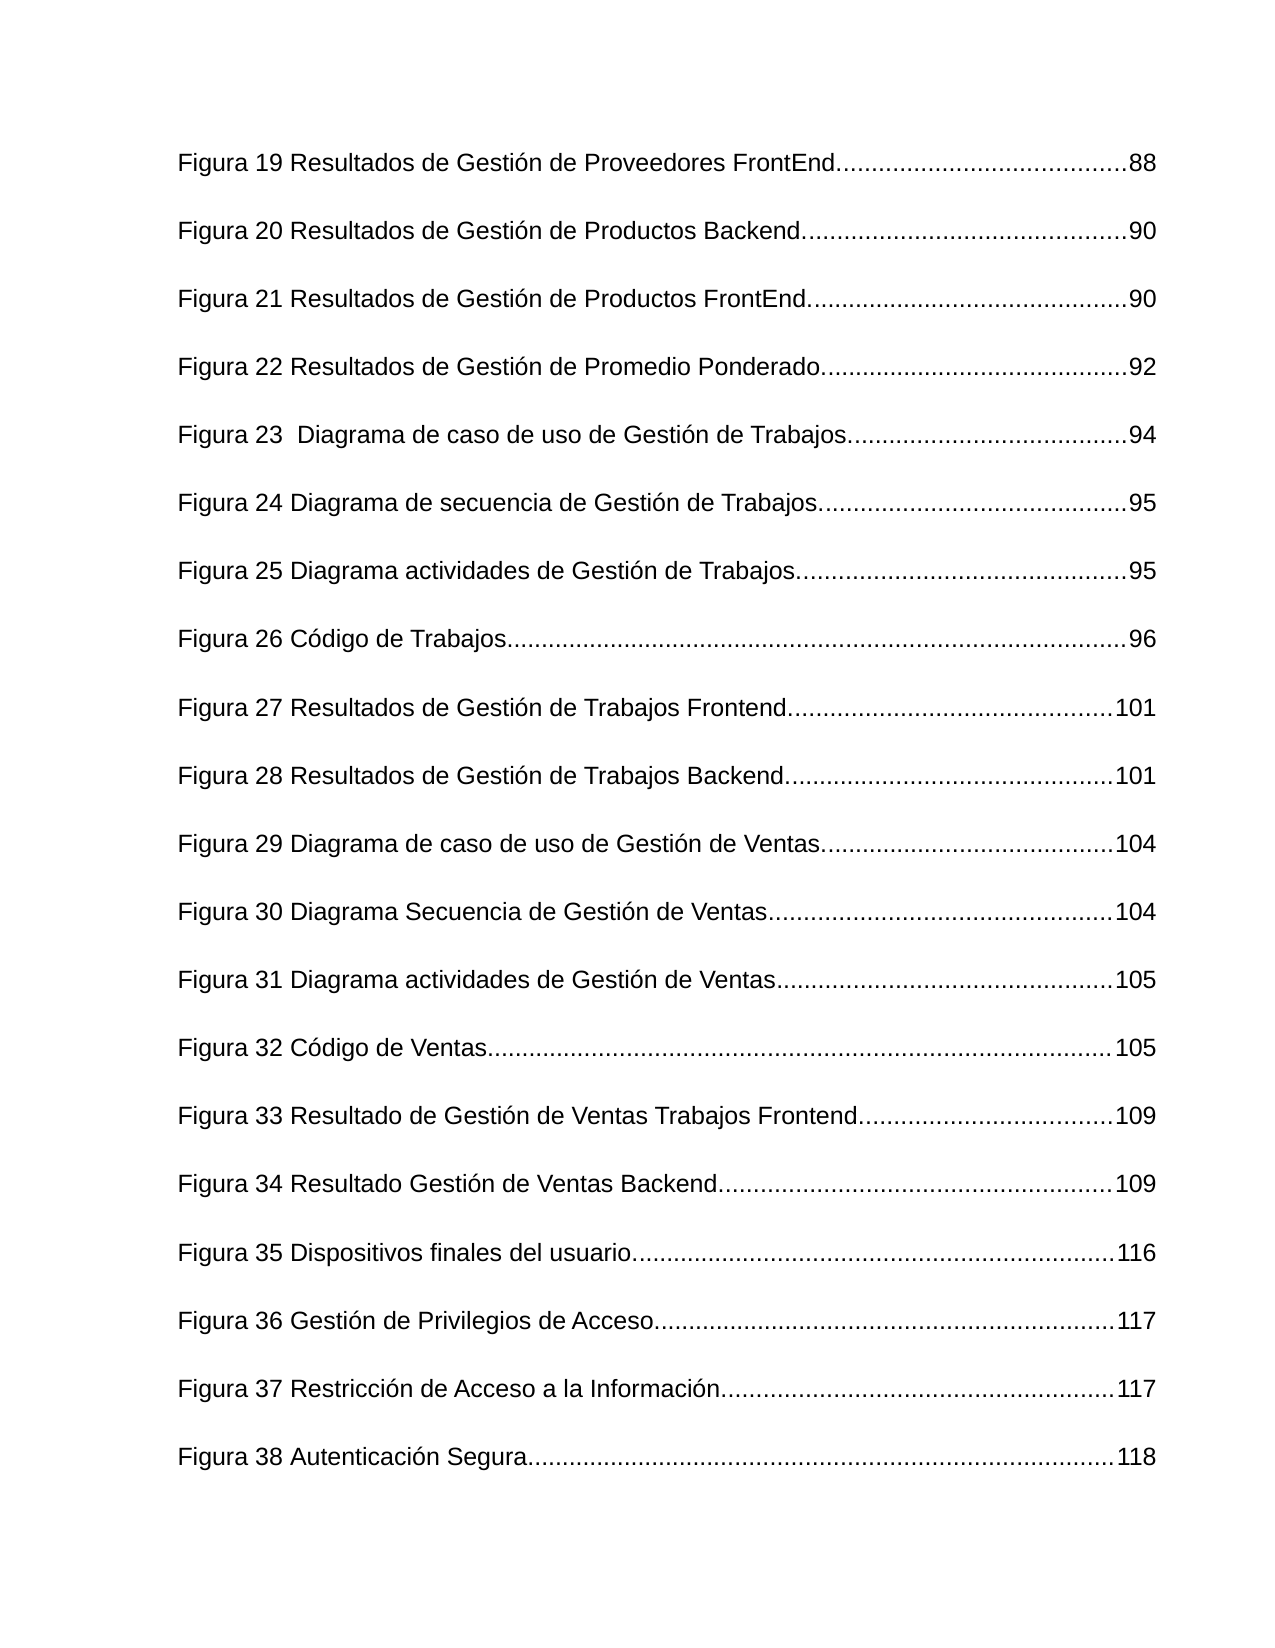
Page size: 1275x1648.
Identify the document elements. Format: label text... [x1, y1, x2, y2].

text Figura 31 Diagrama actividades de Gestión de Ventas 105 [177, 965, 1157, 994]
text Figura 34 Resultado Gestión de Ventas Backend. 109 [177, 1169, 1157, 1198]
text Figura 30 Diagrama Secuencia de Gestión de Ventas 104 [177, 897, 1157, 926]
text Figura 35 Dispositivos finales del usuario. 116 [177, 1238, 1157, 1266]
text Figura 36 Gestión de Privilegios de Acceso. 117 [177, 1306, 1157, 1334]
text Figura 38 Autenticación Segura. 118 [177, 1442, 1157, 1471]
text Figura 33 Resultado de Gestión de Ventas Trabajos Frontend. 109 [177, 1101, 1157, 1130]
text Figura 28 Resultados de Gestión de Trabajos Backend. 101 [177, 761, 1157, 789]
text Figura 25 Diagrama actividades de Gestión de Trabajos. 95 [177, 556, 1157, 585]
text Figura 19 Resultados de Gestión de Proveedores FrontEnd. 88 [177, 148, 1157, 176]
text Figura 24 Diagrama de secuencia de Gestión de Trabajos. 95 [177, 488, 1157, 517]
text Figura 32 Código de Ventas. 105 [177, 1033, 1157, 1062]
text Figura 26 Código de Trabajos. 96 [177, 624, 1157, 653]
text Figura 27 Resultados de Gestión de Trabajos Frontend. 101 [177, 693, 1157, 721]
text Figura 23 Diagrama de caso de uso de Gestión de Trabajos. 94 [177, 420, 1157, 449]
text Figura 21 Resultados de Gestión de Productos FrontEnd. 90 [177, 284, 1157, 313]
text Figura 37 Restricción de Acceso a la Información. 117 [177, 1374, 1157, 1403]
text Figura 20 Resultados de Gestión de Productos Backend. 90 [177, 216, 1157, 244]
text Figura 22 Resultados de Gestión de Promedio Ponderado. 92 [177, 352, 1157, 381]
text Figura 29 Diagrama de caso de uso de Gestión de Ventas. 104 [177, 829, 1157, 858]
